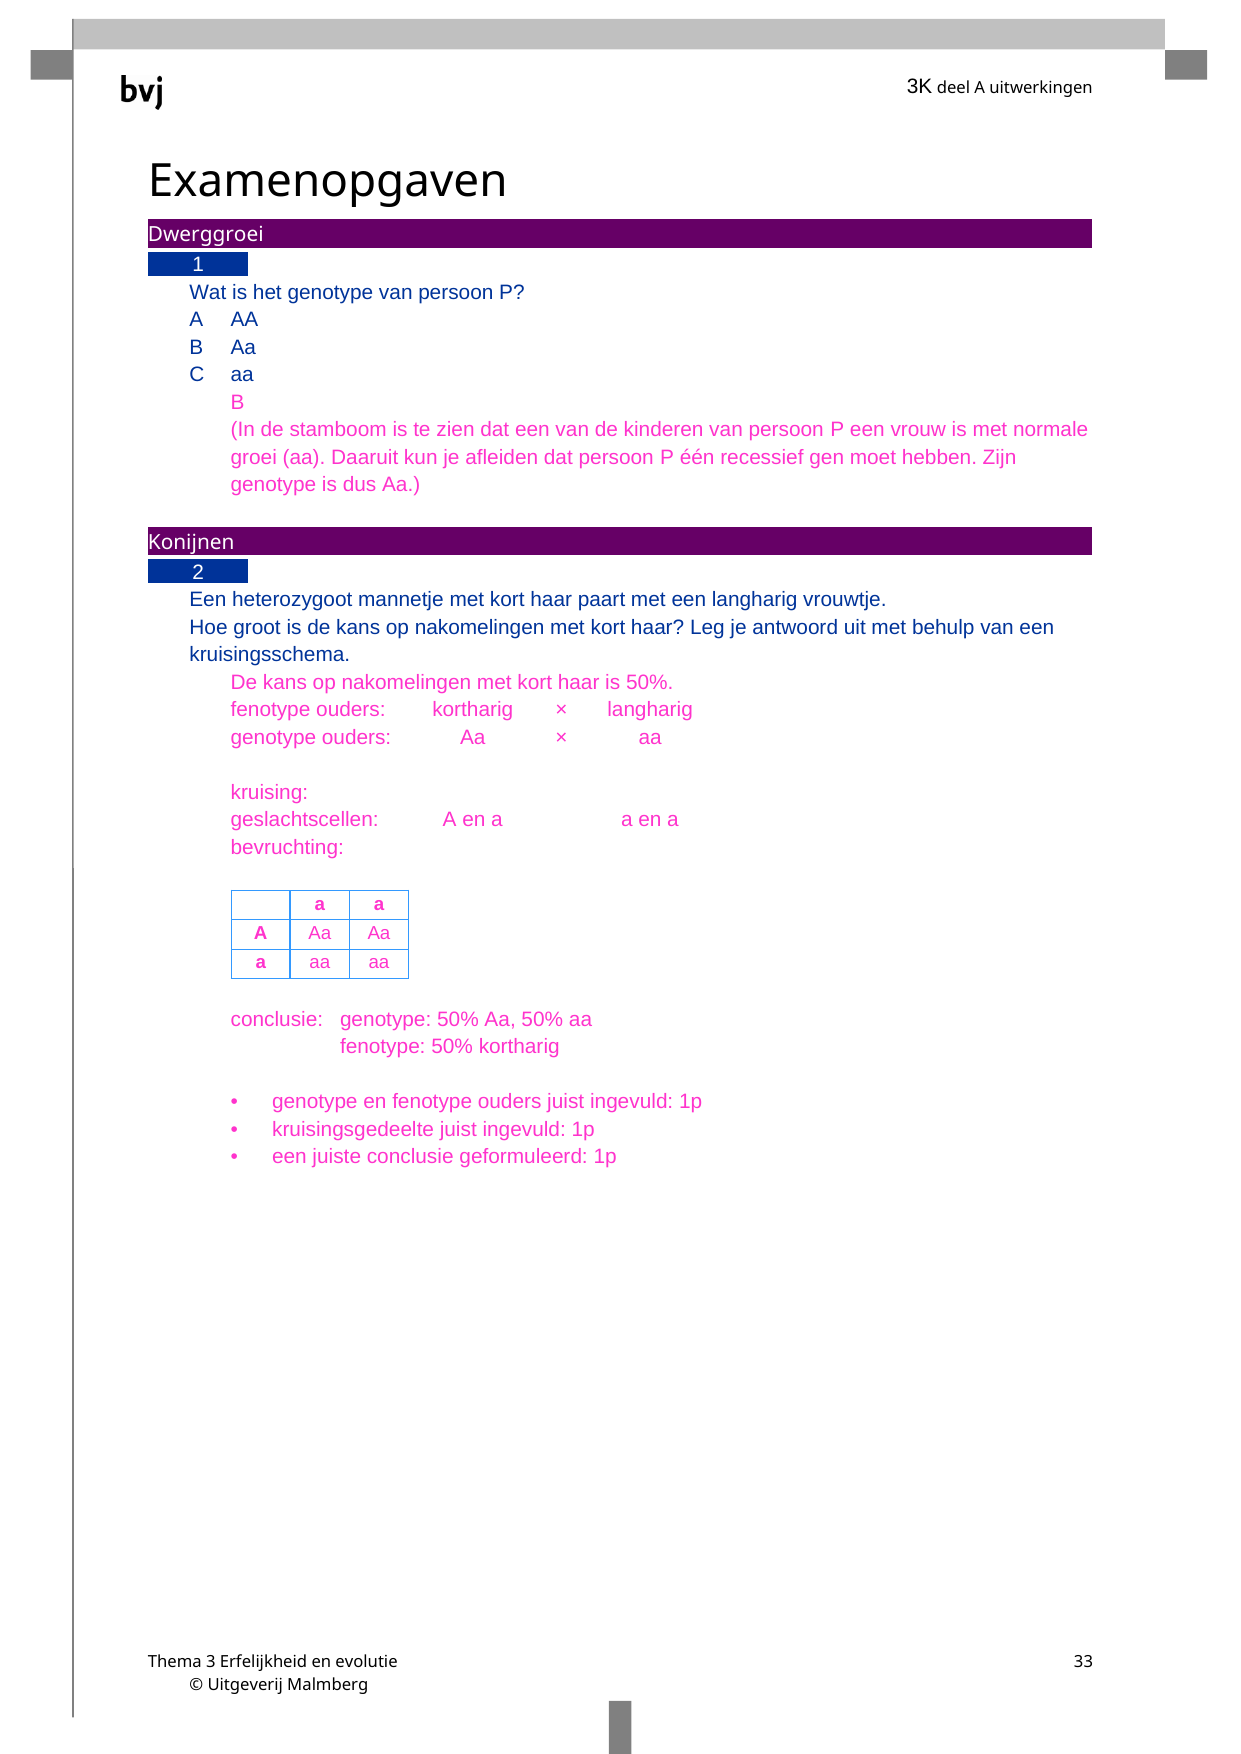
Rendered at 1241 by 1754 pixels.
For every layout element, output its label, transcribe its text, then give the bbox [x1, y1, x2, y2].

text 2 [148, 559, 248, 583]
table_header a [291, 891, 349, 919]
text Dwerggroei [148, 219, 1092, 248]
text • een juiste conclusie geformuleerd: 1p [230, 1144, 1092, 1168]
text bevruchting: [230, 834, 1092, 858]
text • genotype en fenotype ouders juist ingevuld: 1p [230, 1089, 1092, 1113]
text C aa [189, 362, 1092, 386]
text B Aa [189, 334, 1092, 358]
text kruising: [230, 779, 1092, 803]
text genotype ouders: Aa × aa [230, 724, 1092, 748]
text 1 [148, 252, 248, 276]
table_cell A [232, 920, 289, 948]
text Konijnen [148, 527, 1092, 555]
text conclusie: genotype: 50% Aa, 50% aa [230, 1007, 1092, 1031]
table_cell aa [350, 950, 408, 978]
picture [121, 75, 162, 110]
table_header a [350, 891, 408, 919]
text (In de stamboom is te zien dat een van de kinderen van persoon P een vrouw is met normale groei (aa). Daaruit kun je afleiden dat persoon P één recessief gen moet hebben. Zijn genotype is dus Aa.) [230, 417, 1092, 496]
table_cell aa [291, 950, 349, 978]
text geslachtscellen: A en a a en a [230, 807, 1092, 831]
text B [230, 389, 1092, 413]
text fenotype ouders: kortharig × langharig [230, 697, 1092, 721]
table_cell Aa [350, 920, 408, 948]
text fenotype: 50% kortharig [230, 1034, 1092, 1058]
table_cell Aa [291, 920, 349, 948]
table_cell a [232, 950, 289, 978]
text Een heterozygoot mannetje met kort haar paart met een langharig vrouwtje. [189, 587, 1092, 611]
text Examenopgaven [148, 148, 1092, 210]
text A AA [189, 307, 1092, 331]
text • kruisingsgedeelte juist ingevuld: 1p [230, 1117, 1092, 1141]
text De kans op nakomelingen met kort haar is 50%. [230, 669, 1092, 693]
text Wat is het genotype van persoon P? [189, 279, 1092, 303]
table_header [232, 891, 289, 919]
text Hoe groot is de kans op nakomelingen met kort haar? Leg je antwoord uit met behulp van een kruisingsschema. [189, 614, 1092, 666]
